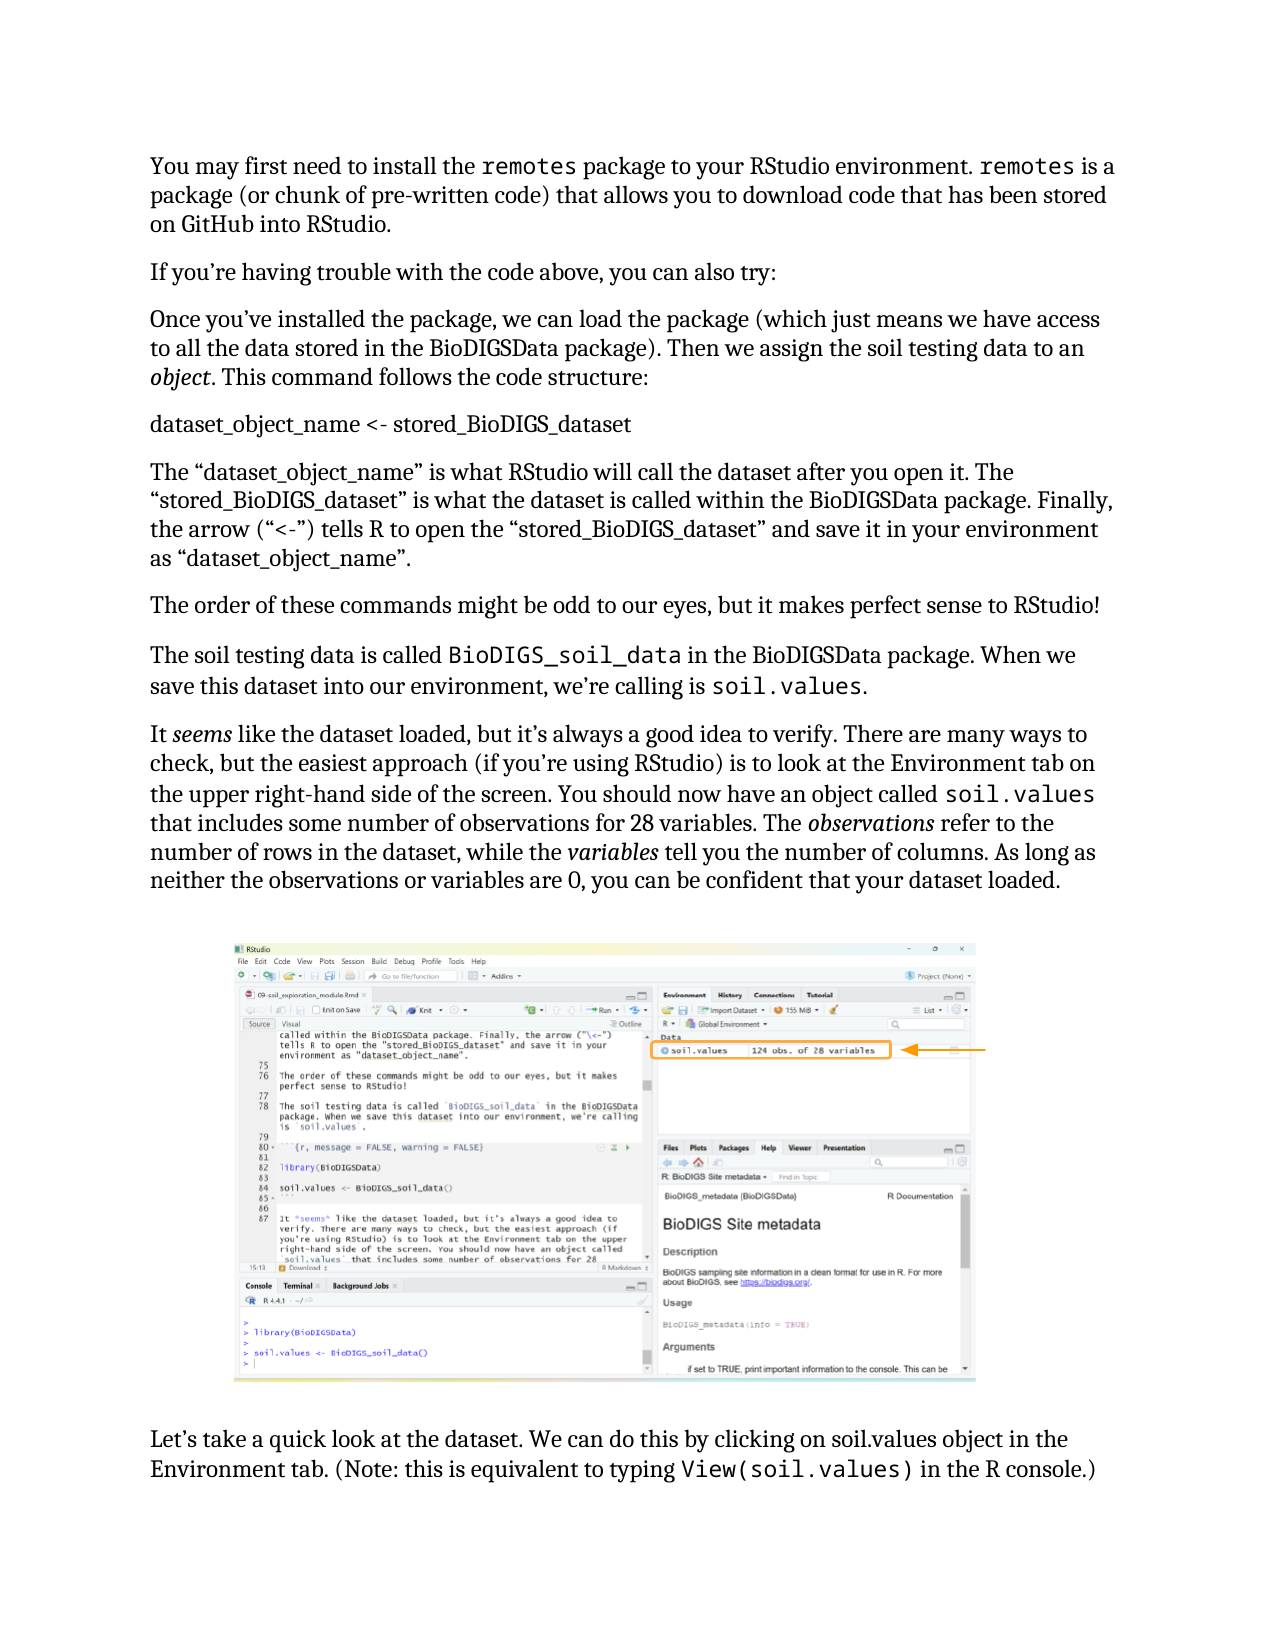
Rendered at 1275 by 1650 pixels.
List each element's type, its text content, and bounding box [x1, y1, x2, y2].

text Let’s take a quick look at the dataset. We can do this by clicking on soil.values object in the Environment tab. (Note: this is equivalent to typing View(soil.values) in the R console.) [150, 1425, 1125, 1485]
text The order of these commands might be odd to our eyes, but it makes perfect sense to RStudio! [150, 591, 1125, 620]
text The soil testing data is called BioDIGS_soil_data in the BioDIGSData package. When we save this dataset into our environment, we’re calling is soil.values. [150, 639, 1125, 701]
picture [168, 913, 1044, 1406]
text It seems like the dataset loaded, but it’s always a good idea to verify. There are many ways to check, but the easiest approach (if you’re using RStudio) is to look at the Environment tab on the upper right-hand side of the screen. You should now have an object called soil.values that includes some number of observations for 28 variables. The observations refer to the number of rows in the dataset, while the variables tell you the number of columns. As long as neither the observations or variables are 0, you can be confident that your dataset loaded. [150, 720, 1125, 895]
text The “dataset_object_name” is what RStudio will call the dataset after you open it. The “stored_BioDIGS_dataset” is what the dataset is called within the BioDIGSData package. Finally, the arrow (“<-”) tells R to open the “stored_BioDIGS_dataset” and save it in your environment as “dataset_object_name”. [150, 457, 1125, 572]
text dataset_object_name <- stored_BioDIGS_dataset [150, 410, 1125, 439]
text If you’re having trouble with the code above, you can also try: [150, 257, 1125, 286]
text You may first need to install the remotes package to your RStudio environment. remotes is a package (or chunk of pre-written code) that allows you to download code that has been stored on GitHub into RStudio. [150, 150, 1125, 239]
text Once you’ve installed the package, we can load the package (which just means we have access to all the data stored in the BioDIGSData package). Then we assign the soil testing data to an object. This command follows the code structure: [150, 305, 1125, 391]
